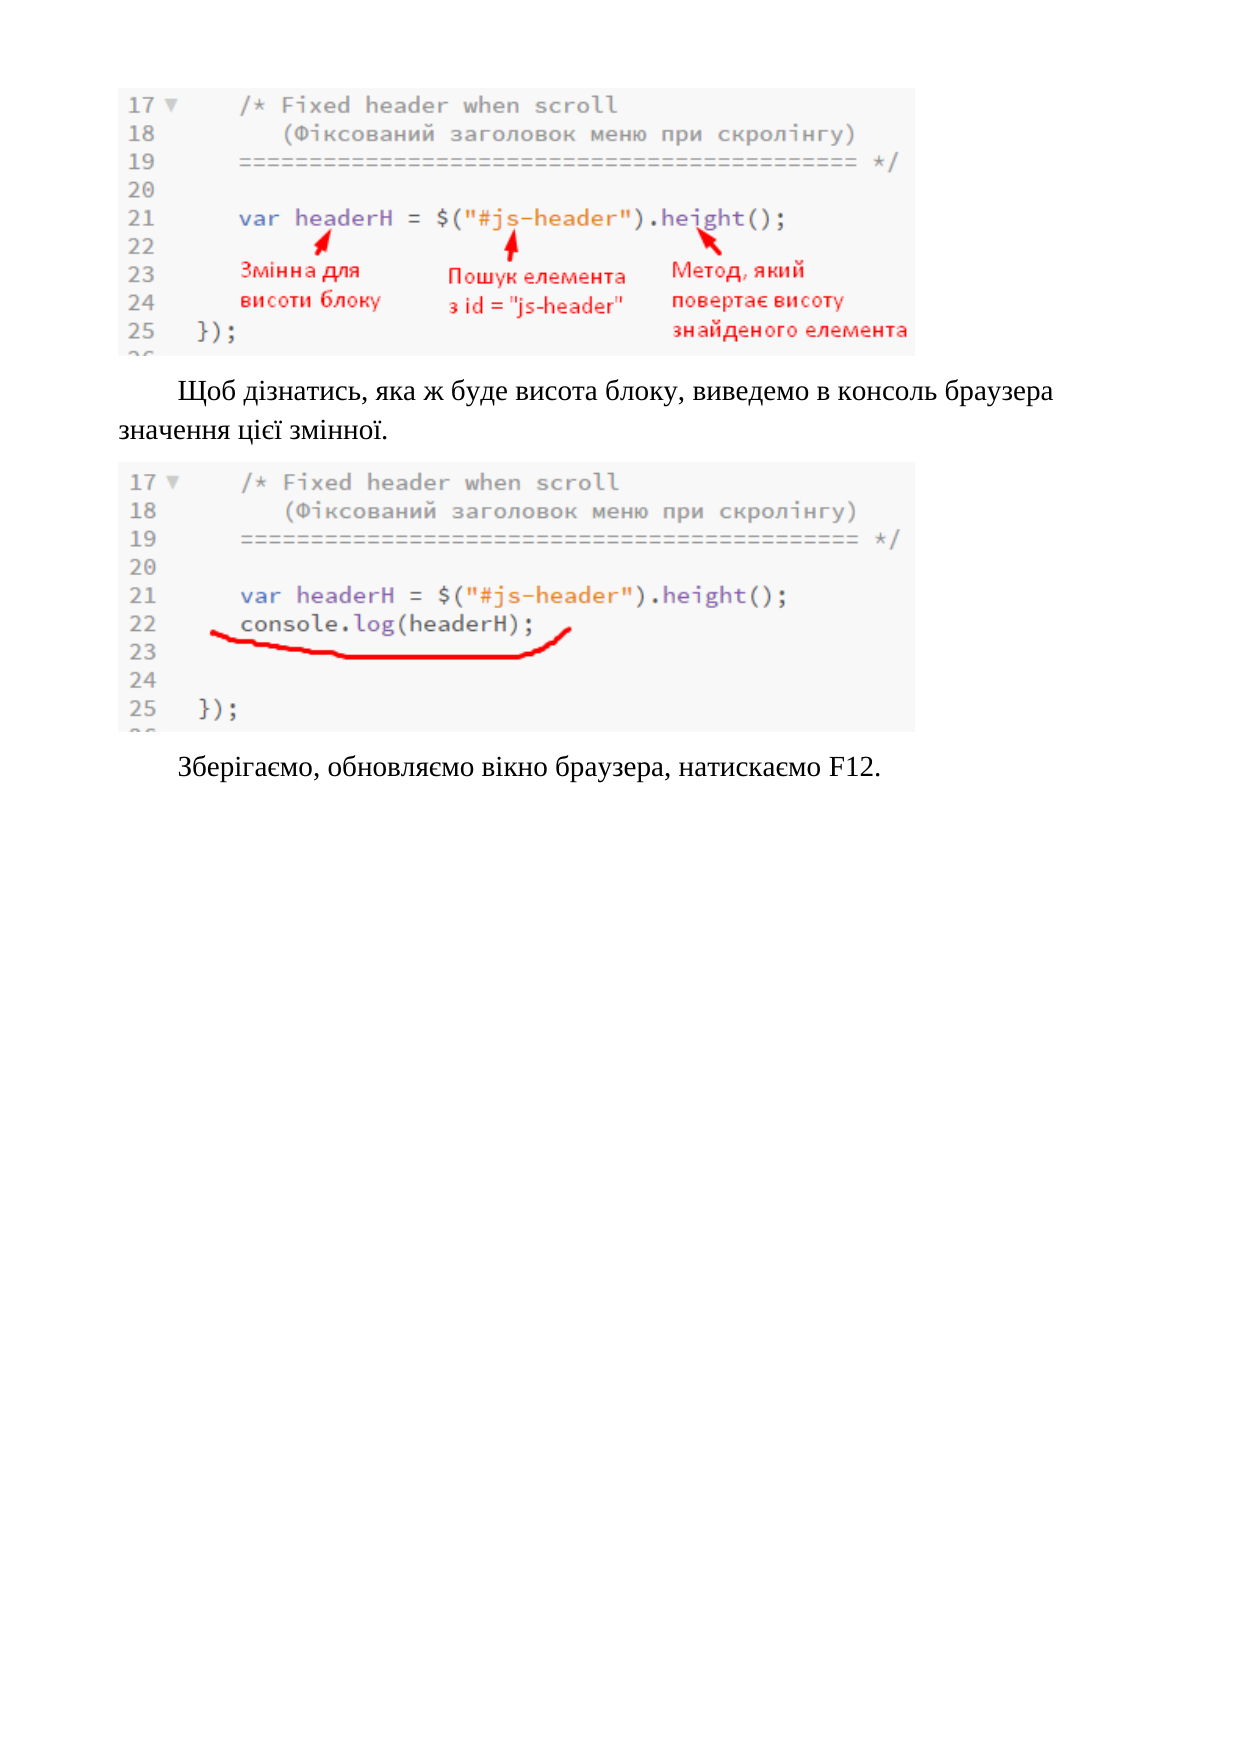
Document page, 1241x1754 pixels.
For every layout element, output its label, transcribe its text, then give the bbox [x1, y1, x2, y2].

text Зберігаємо, обновляємо вікно браузера, натискаємо F12. [118, 749, 1152, 783]
picture [118, 462, 915, 732]
picture [118, 88, 915, 356]
text Щоб дізнатись, яка ж буде висота блоку, виведемо в консоль браузера значення цієї змінної. [118, 373, 1152, 445]
